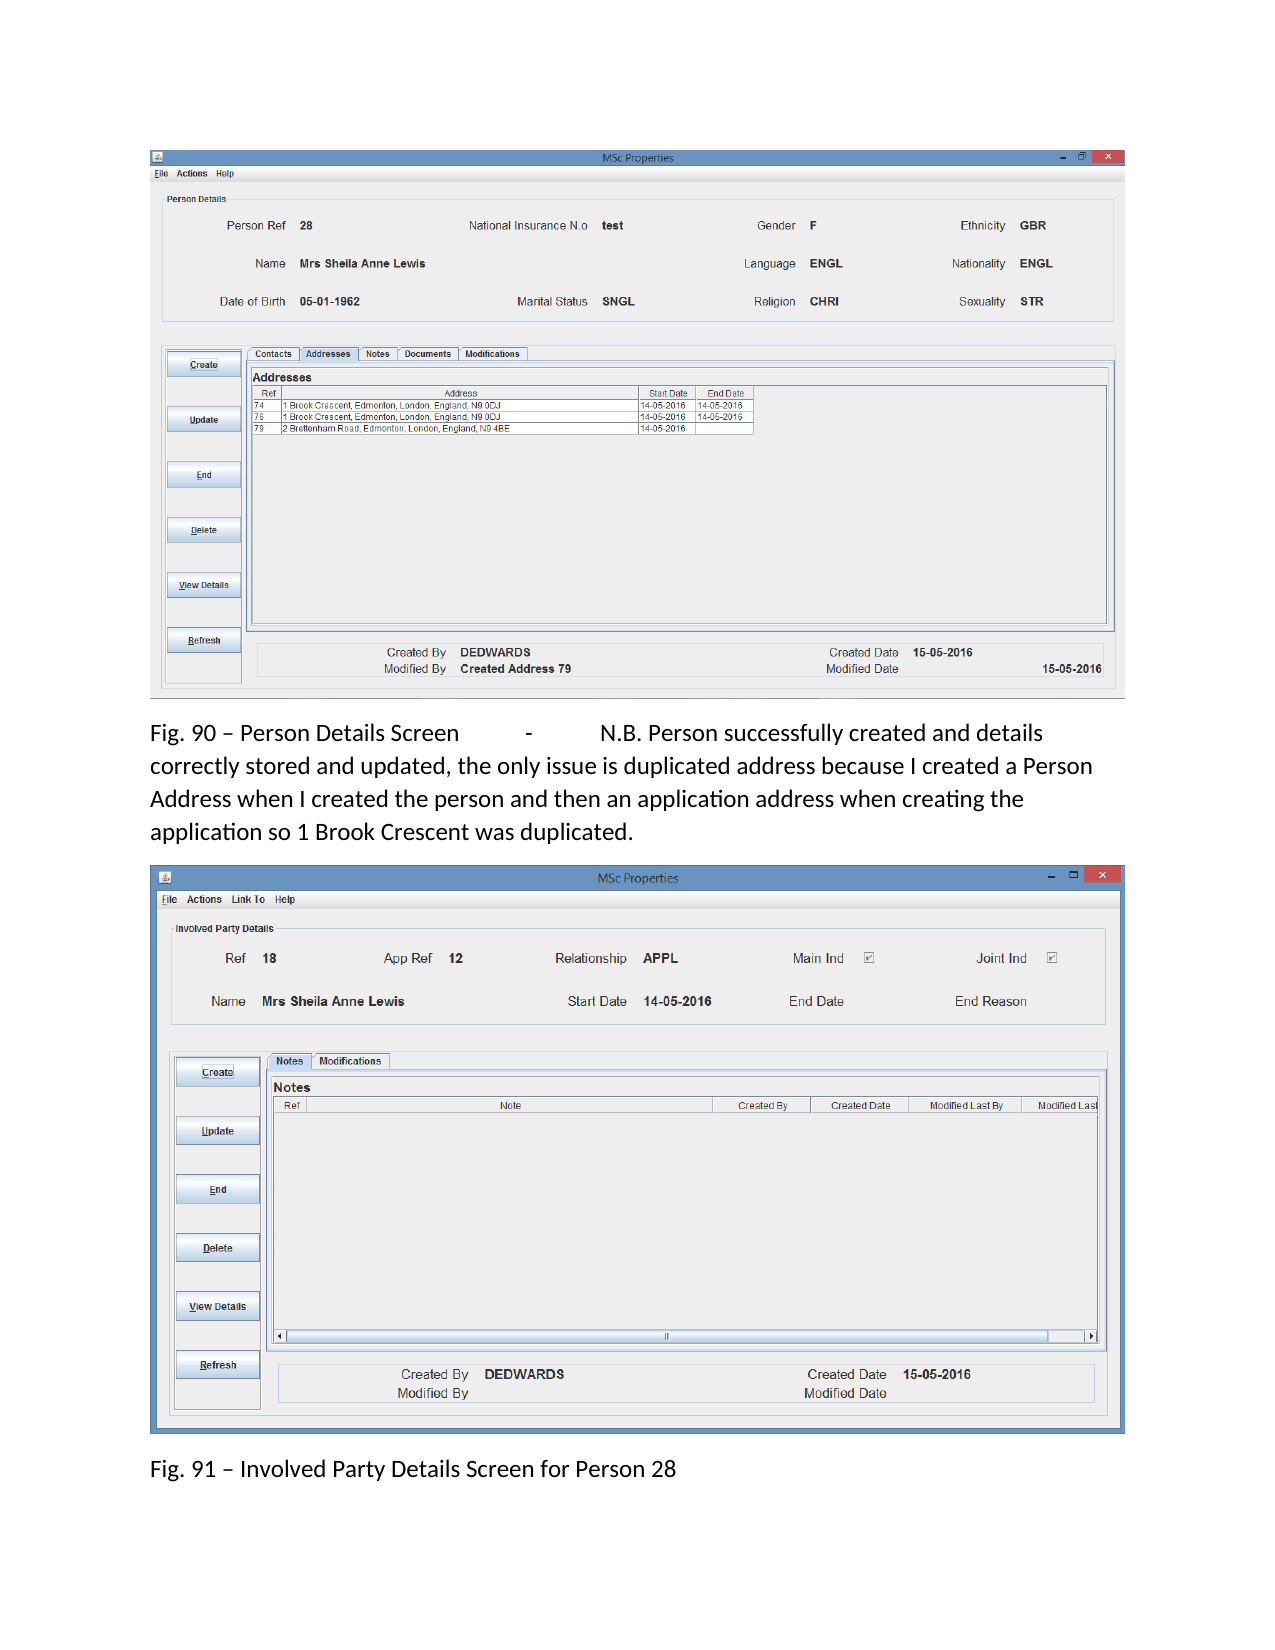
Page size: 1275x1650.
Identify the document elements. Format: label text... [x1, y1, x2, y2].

text Fig. 90 – Person Details Screen - N.B. Person successfully created and details correctly stored and updated, the only issue is duplicated address because I created a Person Address when I created the person and then an application address when creating the application so 1 Brook Crescent was duplicated. [150, 717, 1125, 846]
picture [150, 865, 1125, 1434]
text Fig. 91 – Involved Party Details Screen for Person 28 [150, 1453, 1125, 1483]
picture [150, 150, 1125, 699]
